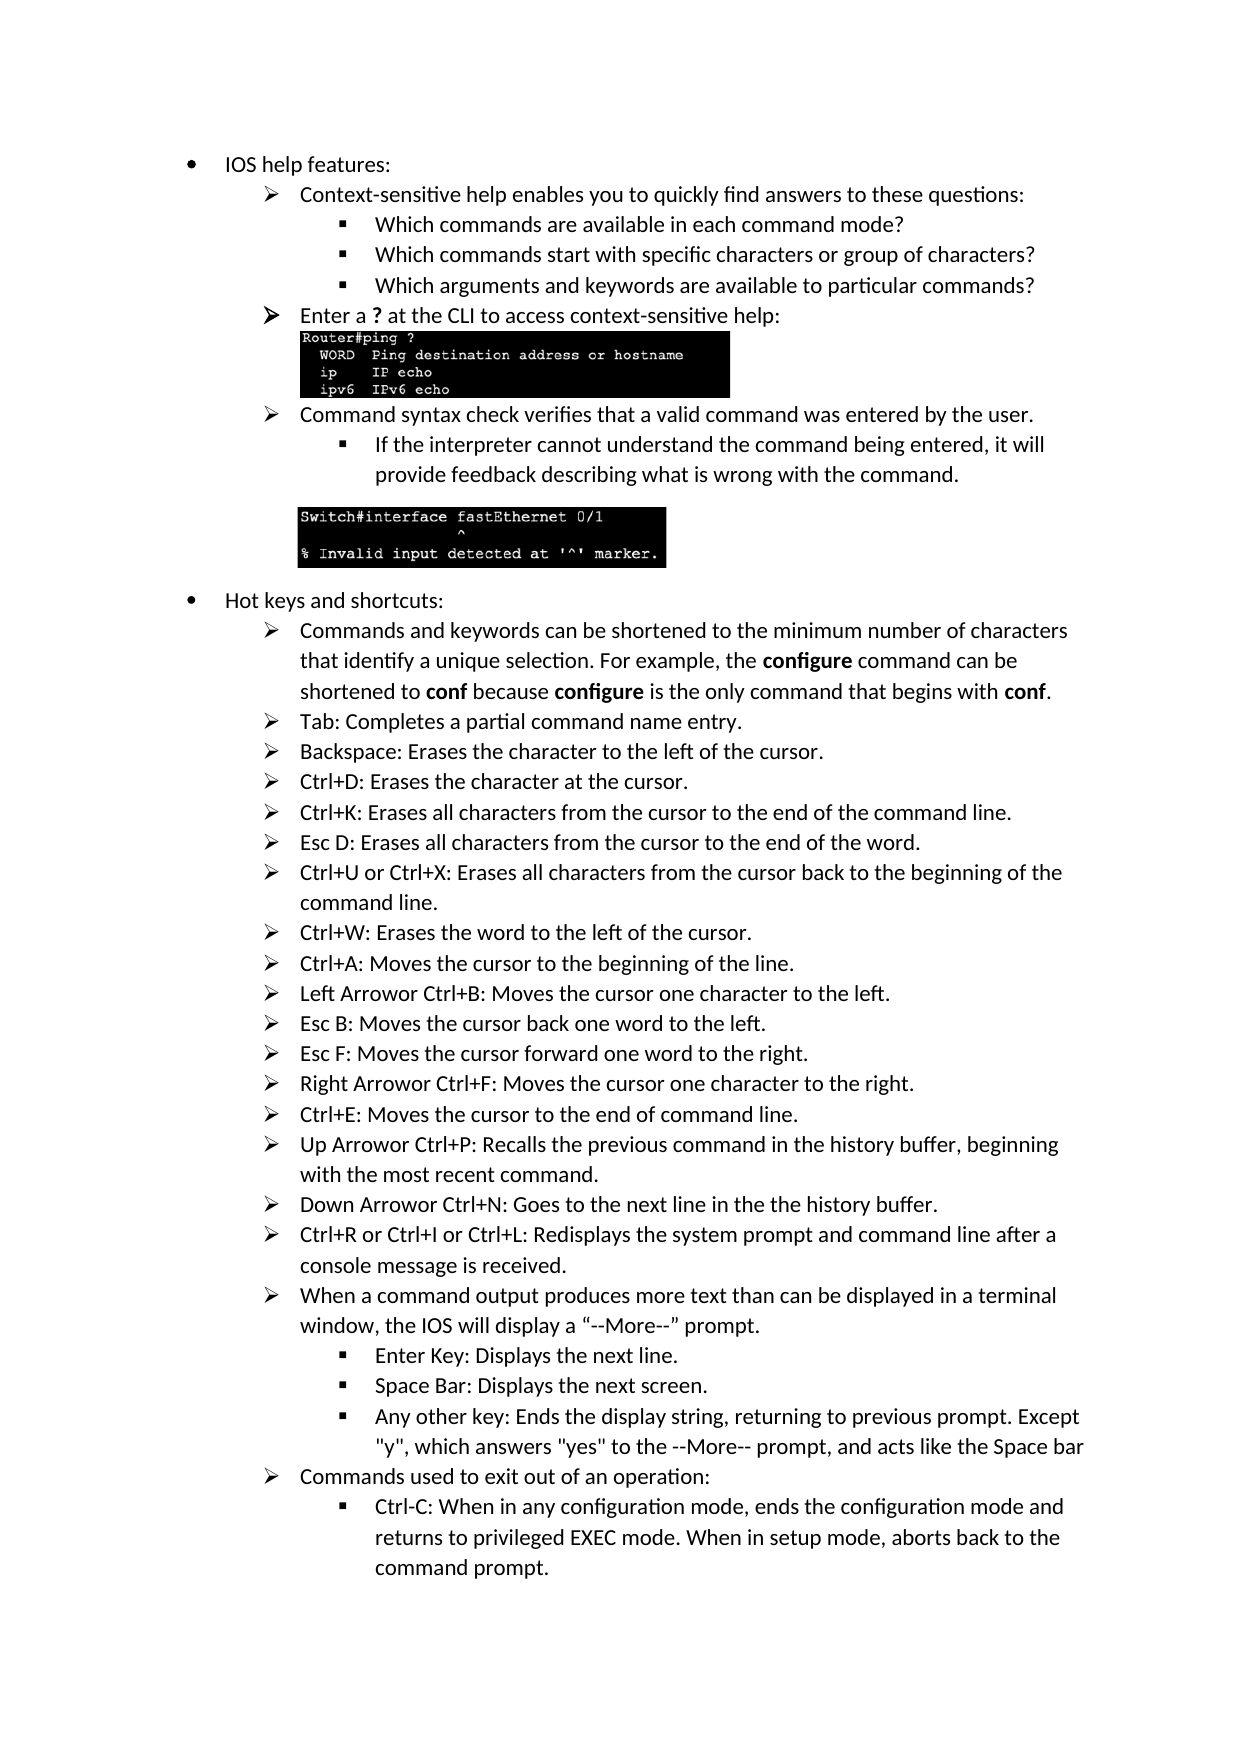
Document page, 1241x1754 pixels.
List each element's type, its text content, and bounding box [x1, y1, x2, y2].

list Context-sensitive help enables you to quickly find answers to these questions: [262, 180, 1090, 208]
list Esc D: Erases all characters from the cursor to the end of the word. [262, 828, 1090, 856]
picture [300, 331, 730, 398]
list Which arguments and keywords are available to particular commands? [337, 271, 1090, 299]
list Ctrl+D: Erases the character at the cursor. [262, 767, 1090, 795]
list Ctrl+W: Erases the word to the left of the cursor. [262, 918, 1090, 946]
list Enter a ? at the CLI to access context-sensitive help: [262, 301, 1090, 329]
list Command syntax check verifies that a valid command was entered by the user. [262, 400, 1090, 428]
list Backspace: Erases the character to the left of the cursor. [262, 737, 1090, 765]
list Up Arrowor Ctrl+P: Recalls the previous command in the history buffer, beginning with the most recent command. [262, 1130, 1090, 1188]
list Ctrl+A: Moves the cursor to the beginning of the line. [262, 949, 1090, 977]
list Esc B: Moves the cursor back one word to the left. [262, 1009, 1090, 1037]
list Ctrl+E: Moves the cursor to the end of command line. [262, 1100, 1090, 1128]
list Enter Key: Displays the next line. [337, 1341, 1090, 1369]
list Which commands are available in each command mode? [337, 210, 1090, 238]
list Ctrl-C: When in any configuration mode, ends the configuration mode and returns to privileged EXEC mode. When in setup mode, aborts back to the command prompt. [337, 1492, 1090, 1581]
list Hot keys and shortcuts: [187, 586, 1090, 614]
list Space Bar: Displays the next screen. [337, 1372, 1090, 1399]
list Down Arrowor Ctrl+N: Goes to the next line in the the history buffer. [262, 1190, 1090, 1218]
list Tab: Completes a partial command name entry. [262, 707, 1090, 735]
list Ctrl+U or Ctrl+X: Erases all characters from the cursor back to the beginning of the command line. [262, 858, 1090, 916]
list Ctrl+R or Ctrl+I or Ctrl+L: Redisplays the system prompt and command line after a console message is received. [262, 1221, 1090, 1279]
list When a command output produces more text than can be displayed in a terminal window, the IOS will display a “--More--” prompt. [262, 1281, 1090, 1339]
list Commands and keywords can be shortened to the minimum number of characters that identify a unique selection. For example, the configure command can be shortened to conf because configure is the only command that begins with conf. [262, 616, 1090, 705]
list If the interpreter cannot understand the command being entered, it will provide feedback describing what is wrong with the command. [337, 430, 1090, 488]
list Commands used to exit out of an operation: [262, 1462, 1090, 1490]
list Right Arrowor Ctrl+F: Moves the cursor one character to the right. [262, 1069, 1090, 1097]
list Esc F: Moves the cursor forward one word to the right. [262, 1039, 1090, 1067]
list Left Arrowor Ctrl+B: Moves the cursor one character to the left. [262, 979, 1090, 1007]
list Ctrl+K: Erases all characters from the cursor to the end of the command line. [262, 798, 1090, 826]
list Which commands start with specific characters or group of characters? [337, 241, 1090, 269]
picture [297, 507, 667, 568]
list IOS help features: [187, 150, 1090, 178]
list Any other key: Ends the display string, returning to previous prompt. Except "y", which answers "yes" to the --More-- prompt, and acts like the Space bar [337, 1402, 1090, 1460]
